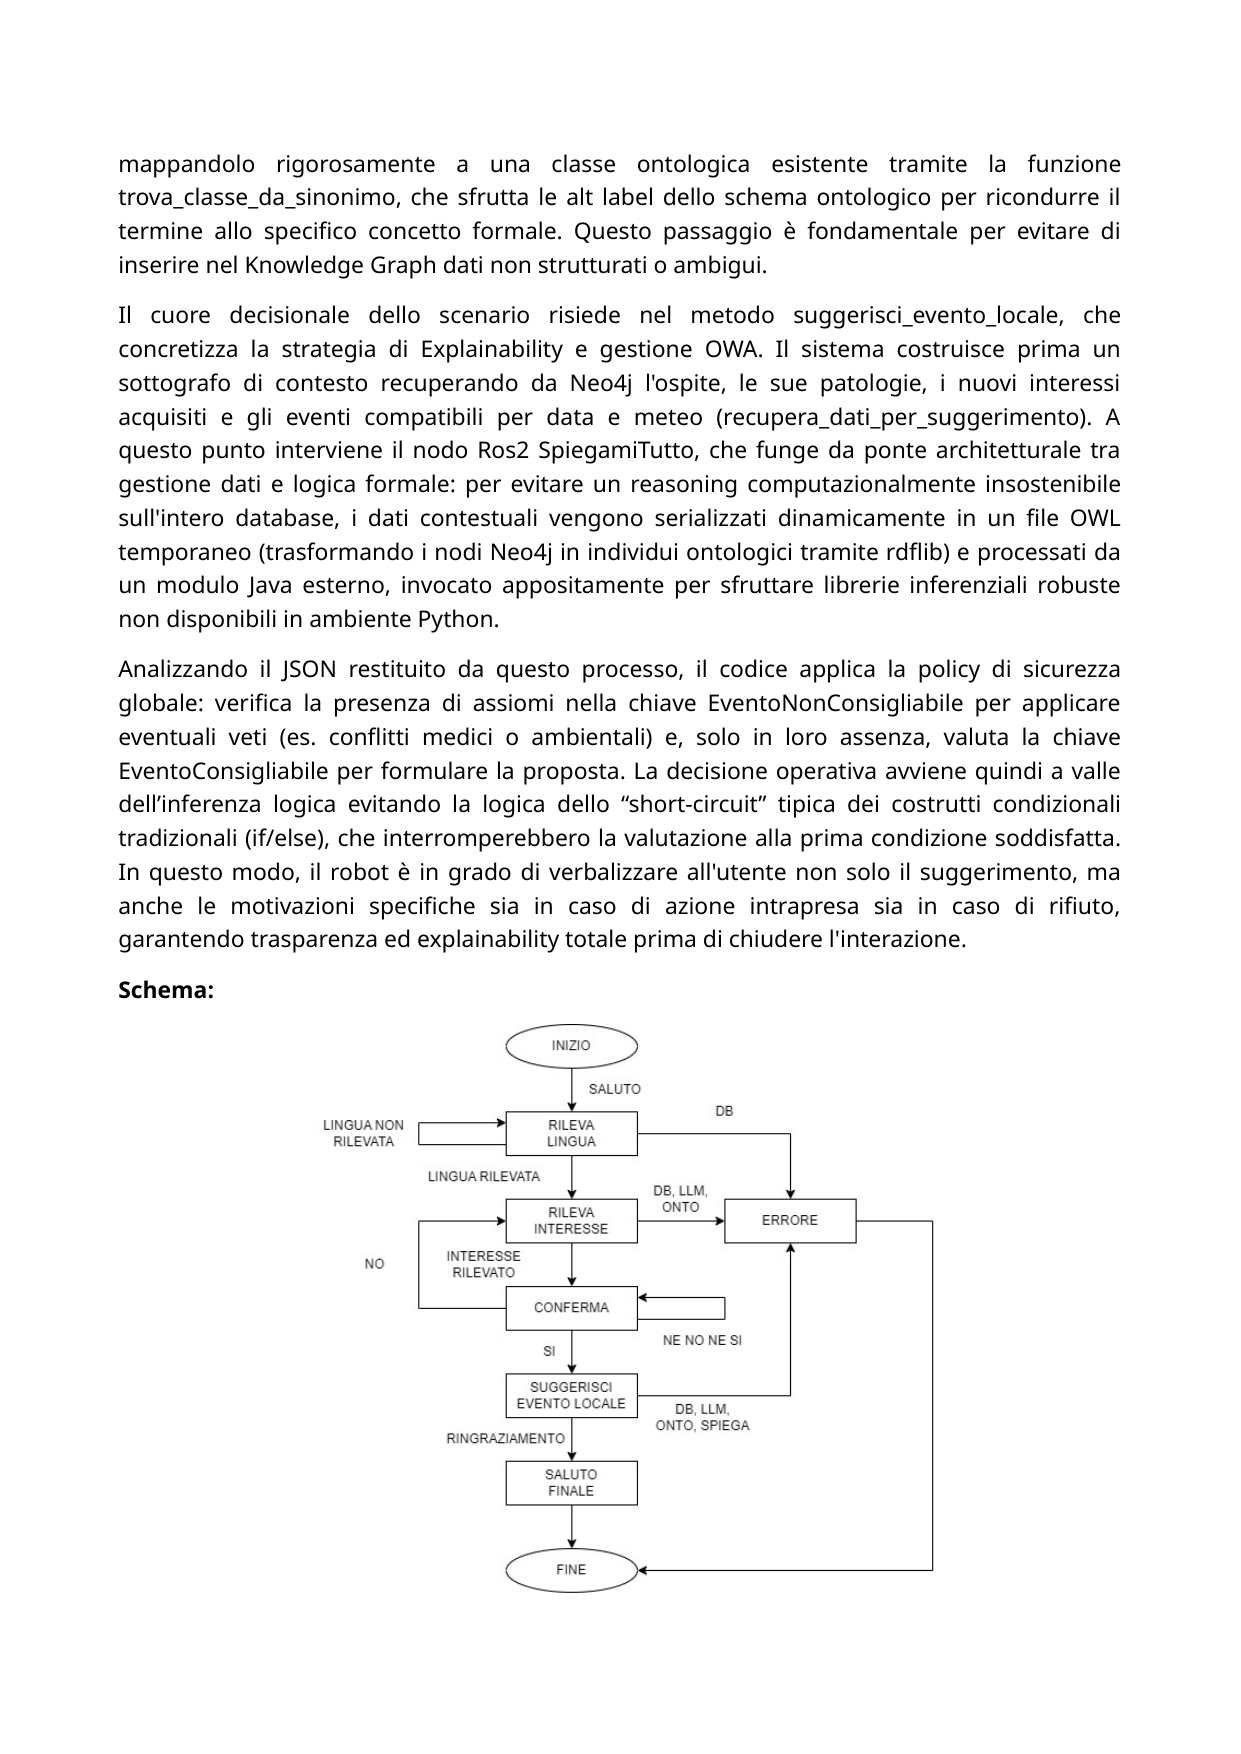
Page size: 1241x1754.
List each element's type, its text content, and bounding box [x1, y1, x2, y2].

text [118, 148, 1122, 280]
text Schema: [118, 974, 1122, 1005]
picture [298, 1024, 942, 1594]
text Analizzando il JSON restituito da questo processo, il codice applica la policy di sicurezza globale: verifica la presenza di assiomi nella chiave EventoNonConsigliabile per applicare eventuali veti (es. conflitti medici o ambientali) e, solo in loro assenza, valuta la chiave EventoConsigliabile per formulare la proposta. La decisione operativa avviene quindi a valle dell’inferenza logica evitando la logica dello “short-circuit” tipica dei costrutti condizionali tradizionali (if/else), che interromperebbero la valutazione alla prima condizione soddisfatta. In questo modo, il robot è in grado di verbalizzare all'utente non solo il suggerimento, ma anche le motivazioni specifiche sia in caso di azione intrapresa sia in caso di rifiuto, garantendo trasparenza ed explainability totale prima di chiudere l'interazione. [118, 653, 1122, 955]
text Il cuore decisionale dello scenario risiede nel metodo suggerisci_evento_locale, che concretizza la strategia di Explainability e gestione OWA. Il sistema costruisce prima un sottografo di contesto recuperando da Neo4j l'ospite, le sue patologie, i nuovi interessi acquisiti e gli eventi compatibili per data e meteo (recupera_dati_per_suggerimento). A questo punto interviene il nodo Ros2 SpiegamiTutto, che funge da ponte architetturale tra gestione dati e logica formale: per evitare un reasoning computazionalmente insostenibile sull'intero database, i dati contestuali vengono serializzati dinamicamente in un file OWL temporaneo (trasformando i nodi Neo4j in individui ontologici tramite rdflib) e processati da un modulo Java esterno, invocato appositamente per sfruttare librerie inferenziali robuste non disponibili in ambiente Python. [118, 299, 1122, 634]
